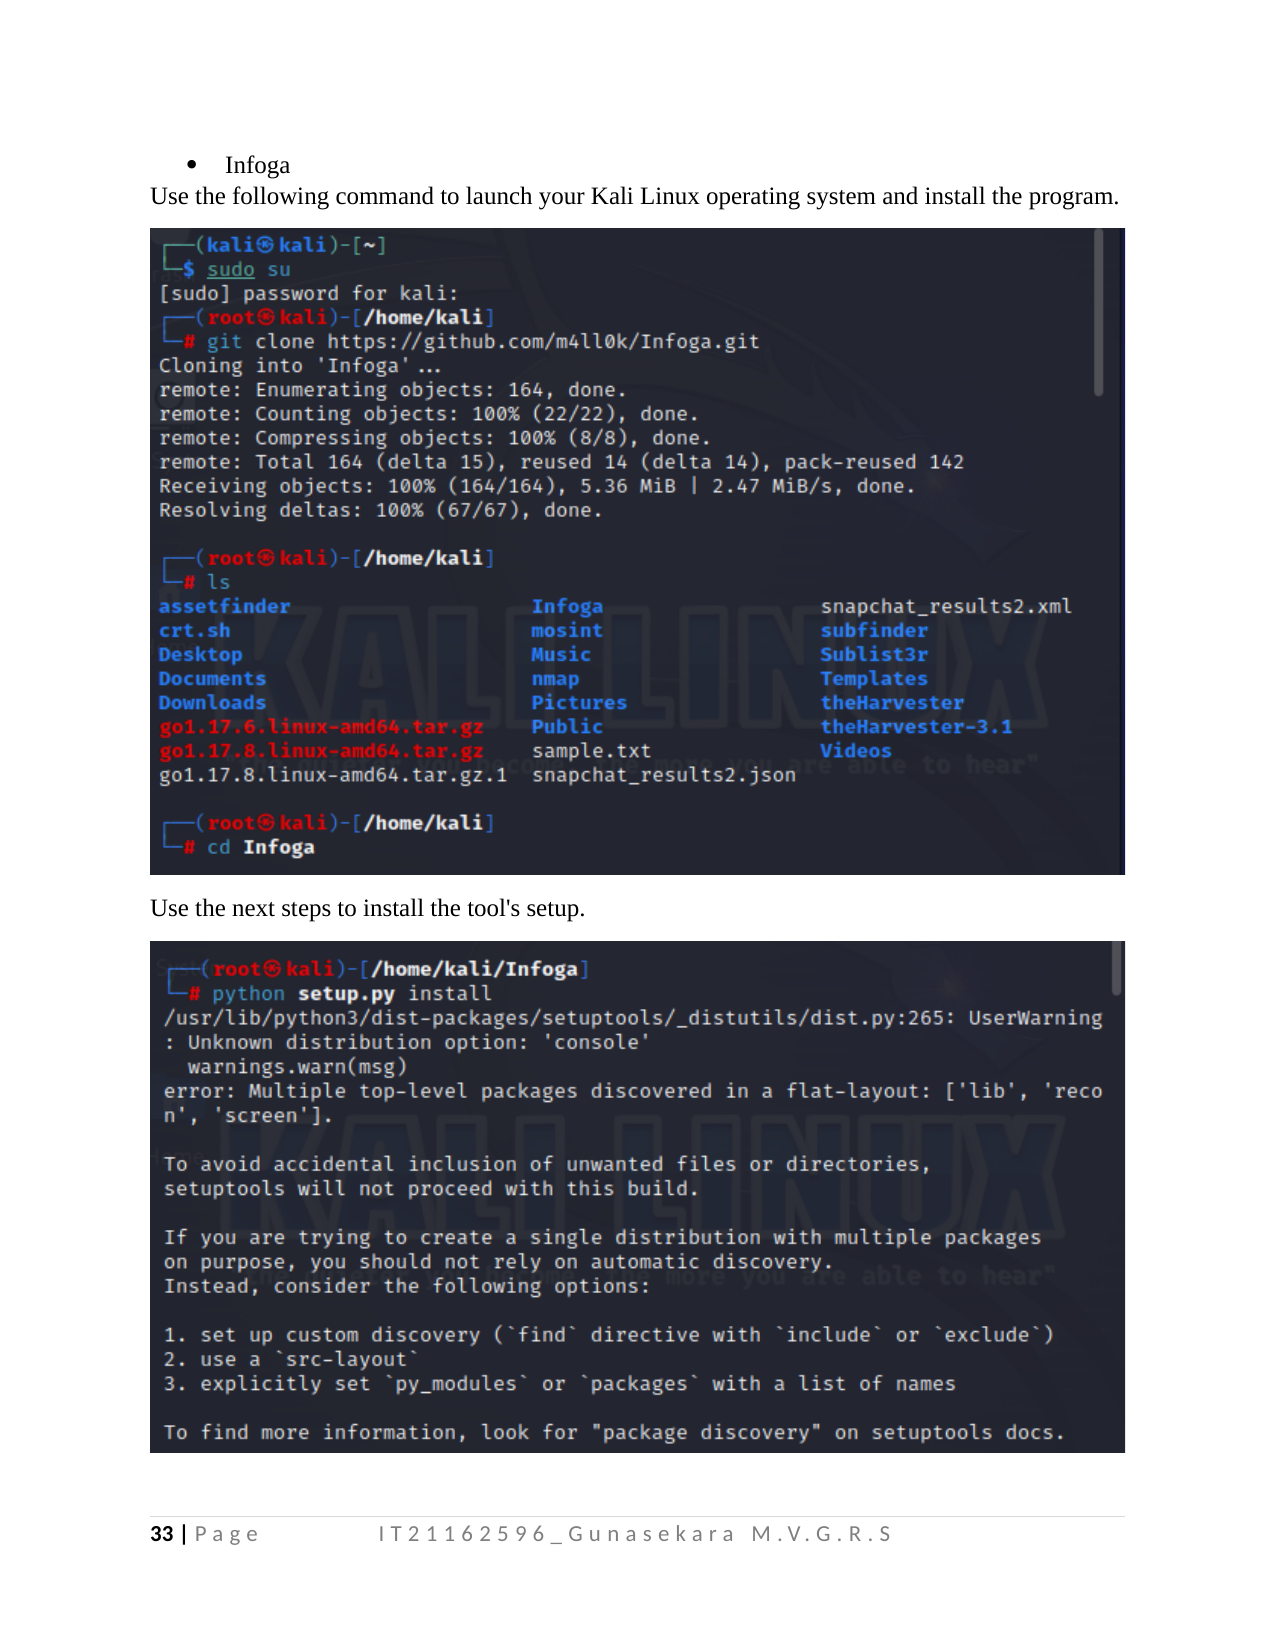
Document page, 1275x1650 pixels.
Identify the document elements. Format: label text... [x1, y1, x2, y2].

text Use the following command to launch your Kali Linux operating system and install the program. [150, 181, 1125, 210]
text Use the next steps to install the tool's setup. [150, 893, 1125, 922]
picture [150, 228, 1125, 875]
picture [150, 941, 1125, 1453]
subtitle Infoga [187, 150, 1125, 179]
